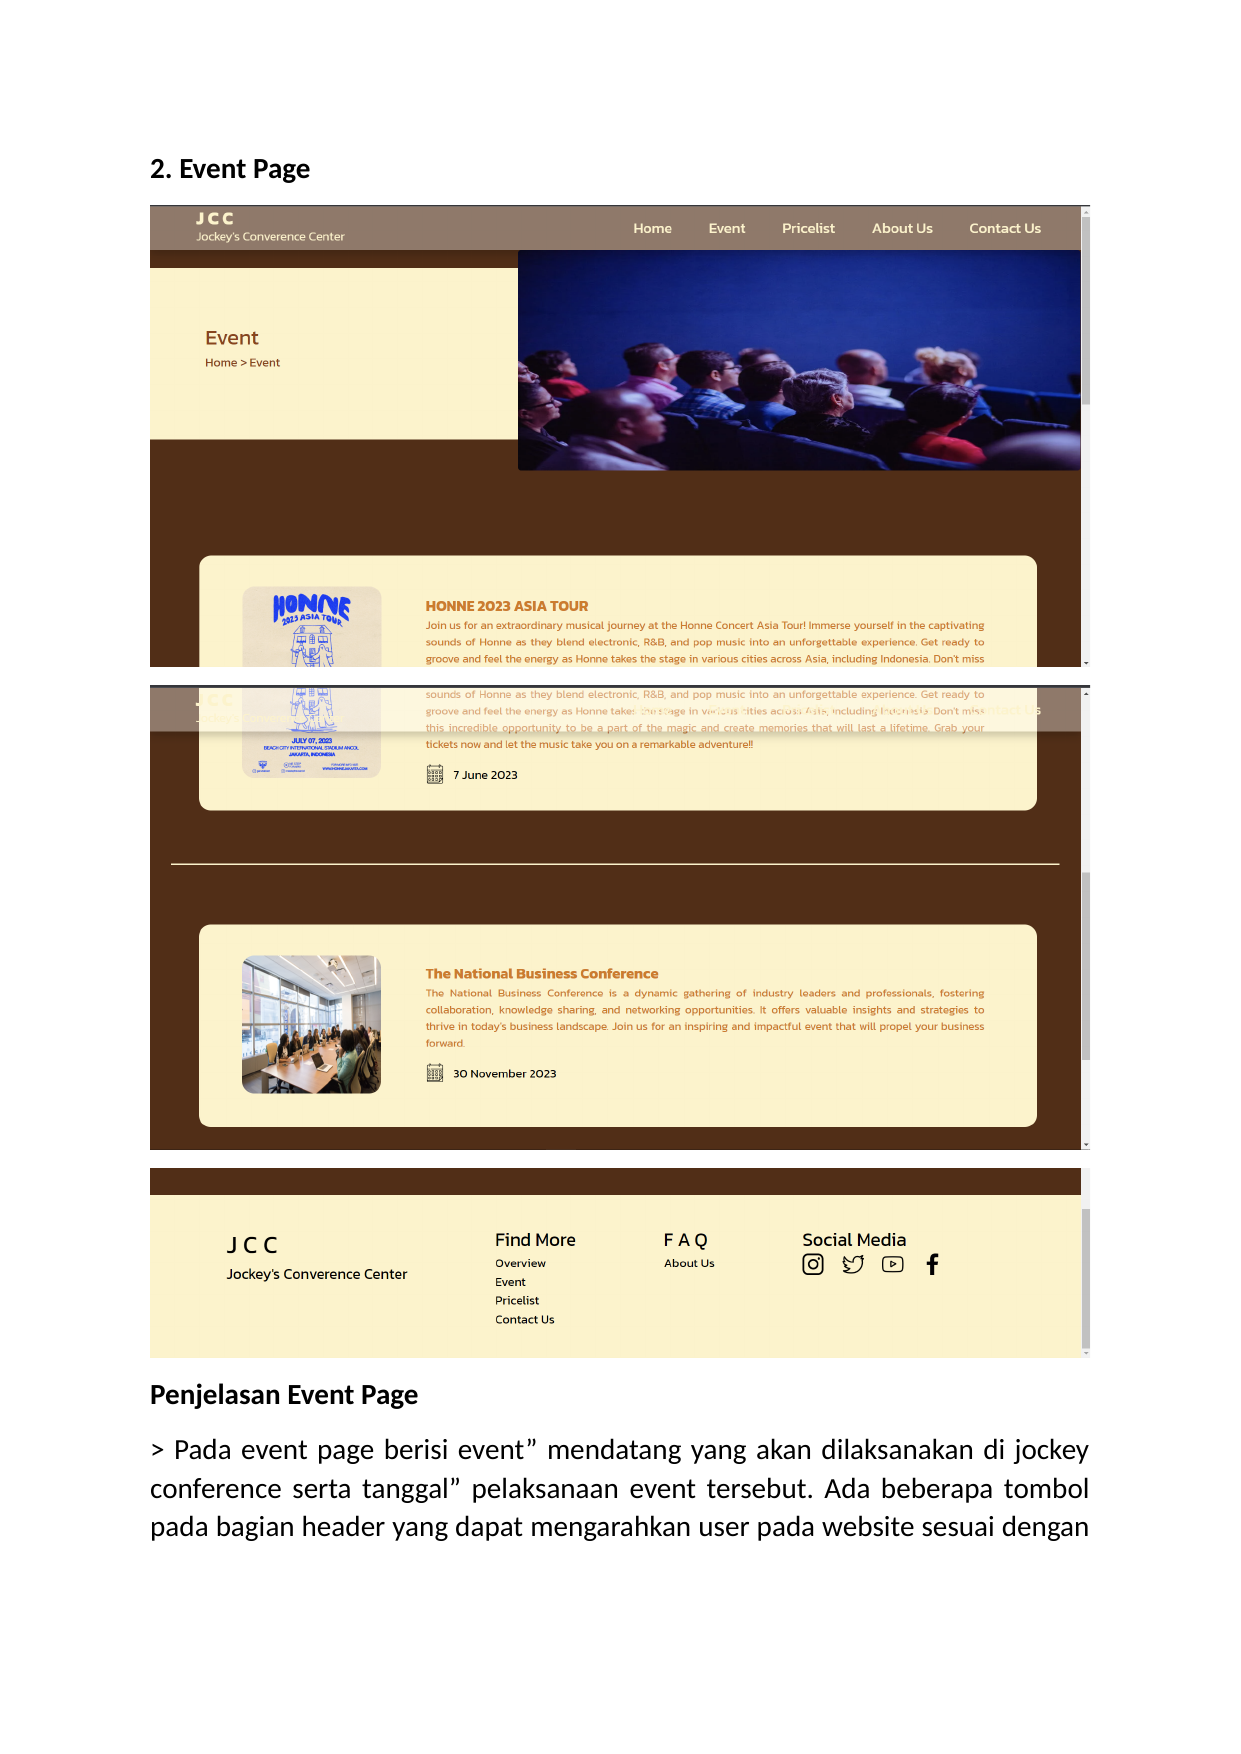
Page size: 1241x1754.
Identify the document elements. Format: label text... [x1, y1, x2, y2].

picture [150, 205, 1091, 667]
text 2. Event Page [150, 150, 1090, 186]
picture [150, 685, 1091, 1150]
text Penjelasan Event Page [150, 1376, 1090, 1412]
picture [150, 1168, 1091, 1358]
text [150, 1431, 1090, 1544]
